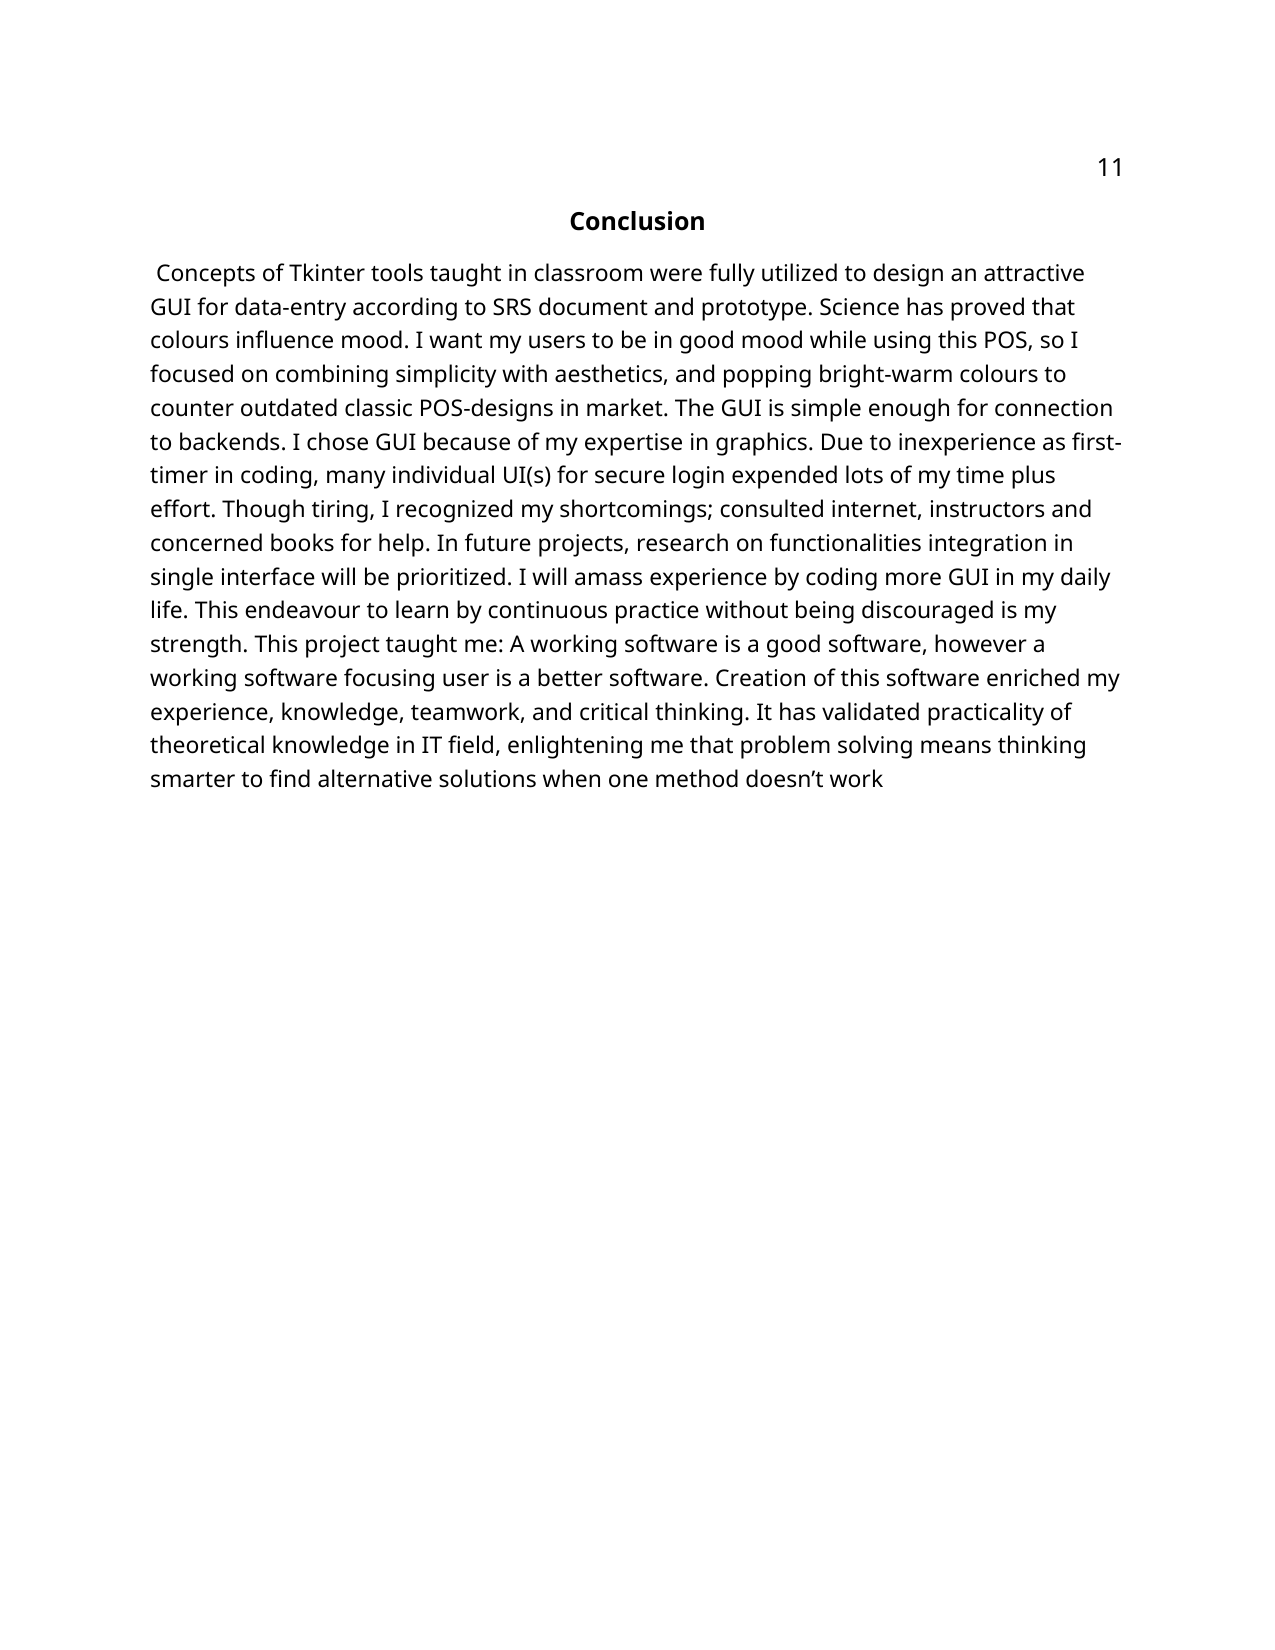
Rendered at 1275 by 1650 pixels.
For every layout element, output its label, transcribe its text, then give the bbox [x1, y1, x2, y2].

text Conclusion [150, 203, 1125, 237]
text 11 [150, 150, 1125, 184]
text Concepts of Tkinter tools taught in classroom were fully utilized to design an attractive GUI for data-entry according to SRS document and prototype. Science has proved that colours influence mood. I want my users to be in good mood while using this POS, so I focused on combining simplicity with aesthetics, and popping bright-warm colours to counter outdated classic POS-designs in market. The GUI is simple enough for connection to backends. I chose GUI because of my expertise in graphics. Due to inexperience as first-timer in coding, many individual UI(s) for secure login expended lots of my time plus effort. Though tiring, I recognized my shortcomings; consulted internet, instructors and concerned books for help. In future projects, research on functionalities integration in single interface will be prioritized. I will amass experience by coding more GUI in my daily life. This endeavour to learn by continuous practice without being discouraged is my strength. This project taught me: A working software is a good software, however a working software focusing user is a better software. Creation of this software enriched my experience, knowledge, teamwork, and critical thinking. It has validated practicality of theoretical knowledge in IT field, enlightening me that problem solving means thinking smarter to find alternative solutions when one method doesn’t work [150, 257, 1125, 794]
